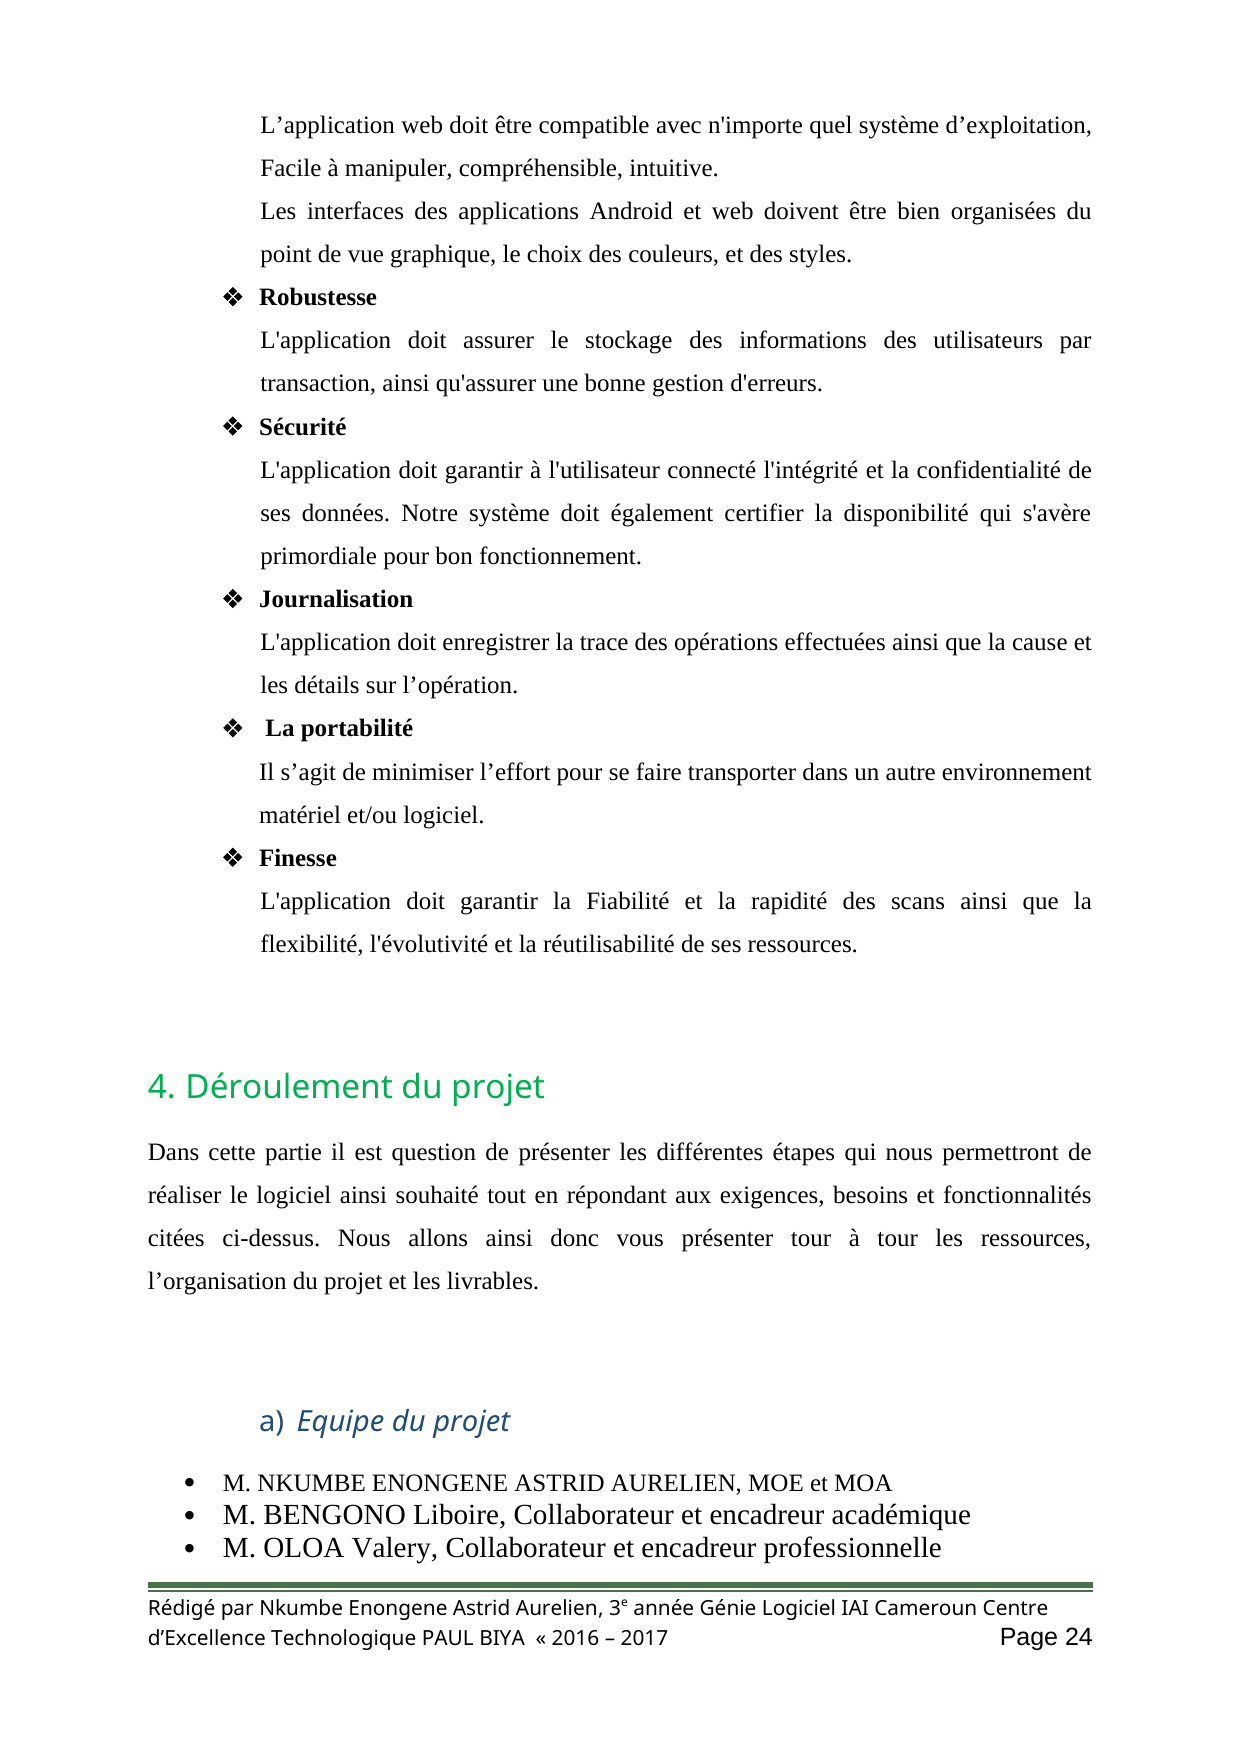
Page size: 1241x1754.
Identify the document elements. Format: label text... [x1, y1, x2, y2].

list Robustesse [221, 282, 1093, 311]
list L'application doit enregistrer la trace des opérations effectuées ainsi que la cause et les détails sur l’opération. [260, 627, 1093, 699]
list Il s’agit de minimiser l’effort pour se faire transporter dans un autre environnement matériel et/ou logiciel. [259, 757, 1093, 828]
list La portabilité [221, 713, 1093, 742]
subtitle Déroulement du projet [148, 1063, 1093, 1108]
list L’application web doit être compatible avec n'importe quel système d’exploitation, Facile à manipuler, compréhensible, intuitive. [260, 110, 1093, 182]
list L'application doit garantir la Fiabilité et la rapidité des scans ainsi que la flexibilité, l'évolutivité et la réutilisabilité de ses ressources. [260, 886, 1093, 958]
list L'application doit assurer le stockage des informations des utilisateurs par transaction, ainsi qu'assurer une bonne gestion d'erreurs. [260, 325, 1093, 397]
list Les interfaces des applications Android et web doivent être bien organisées du point de vue graphique, le choix des couleurs, et des styles. [260, 196, 1093, 268]
subtitle Equipe du projet [259, 1400, 1093, 1439]
list M. NKUMBE ENONGENE ASTRID AURELIEN, MOE et MOA [185, 1468, 1093, 1497]
list Journalisation [221, 584, 1093, 613]
list M. BENGONO Liboire, Collaborateur et encadreur académique [185, 1497, 1093, 1531]
text Dans cette partie il est question de présenter les différentes étapes qui nous permettront de réaliser le logiciel ainsi souhaité tout en répondant aux exigences, besoins et fonctionnalités citées ci-dessus. Nous allons ainsi donc vous présenter tour à tour les ressources, l’organisation du projet et les livrables. [148, 1137, 1093, 1295]
list L'application doit garantir à l'utilisateur connecté l'intégrité et la confidentialité de ses données. Notre système doit également certifier la disponibilité qui s'avère primordiale pour bon fonctionnement. [260, 455, 1093, 570]
list M. OLOA Valery, Collaborateur et encadreur professionnelle [185, 1531, 1093, 1564]
list Sécurité [221, 412, 1093, 440]
list Finesse [221, 843, 1093, 872]
